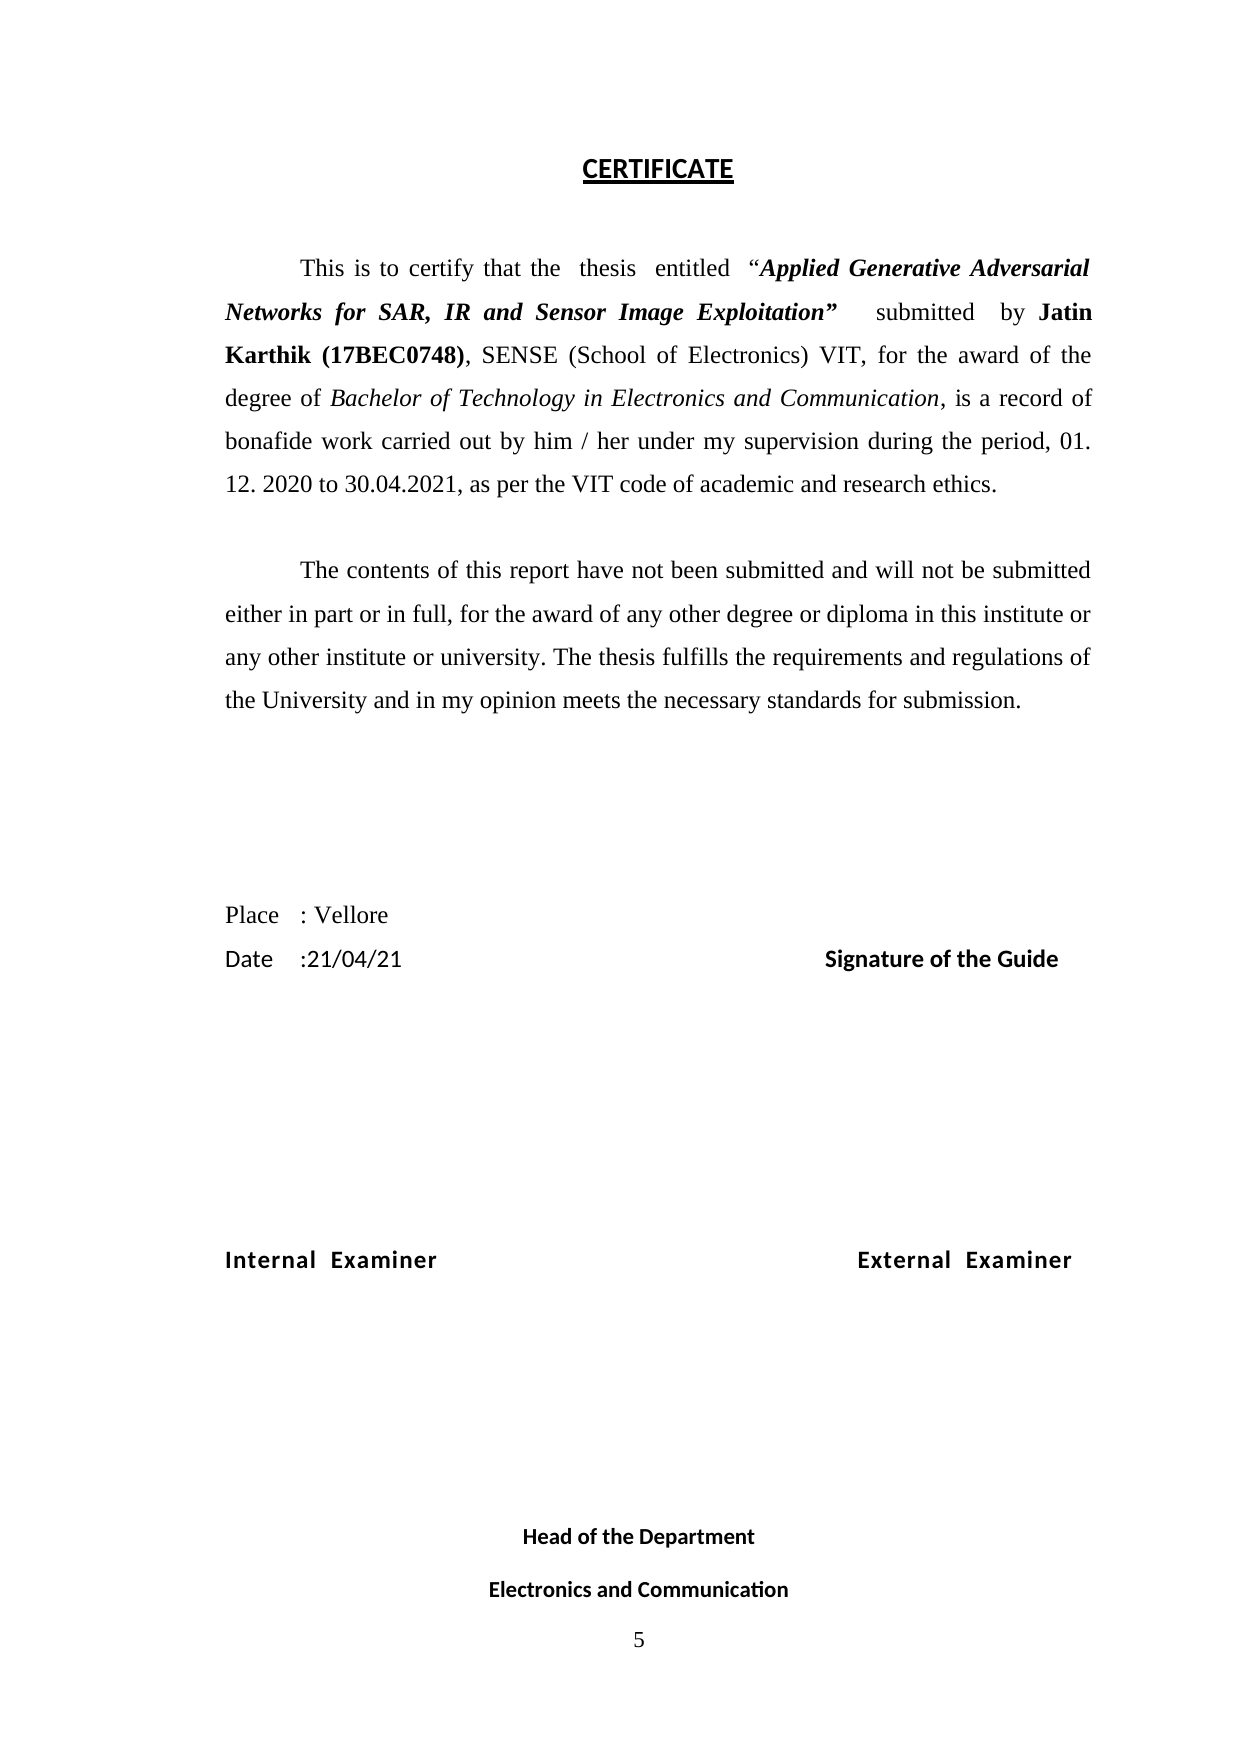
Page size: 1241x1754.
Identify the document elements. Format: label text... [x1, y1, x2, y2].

text Electronics and Communication [175, 1576, 1103, 1603]
text CERTIFICATE [213, 150, 1103, 186]
text This is to certify that the thesis entitled “Applied Generative Adversarial Networks for SAR, IR and Sensor Image Exploitation” submitted by Jatin Karthik (17BEC0748), SENSE (School of Electronics) VIT, for the award of the degree of Bachelor of Technology in Electronics and Communication, is a record of bonafide work carried out by him / her under my supervision during the period, 01. 12. 2020 to 30.04.2021, as per the VIT code of academic and research ethics. [225, 253, 1092, 498]
subtitle Internal Examiner External Examiner [225, 1244, 1103, 1274]
text Date :21/04/21 Signature of the Guide [225, 944, 1103, 974]
text Head of the Department [175, 1522, 1103, 1551]
text The contents of this report have not been submitted and will not be submitted either in part or in full, for the award of any other degree or diploma in this institute or any other institute or university. The thesis fulfills the requirements and regulations of the University and in my opinion meets the necessary standards for submission. [225, 556, 1092, 714]
text Place : Vellore [225, 901, 1103, 929]
